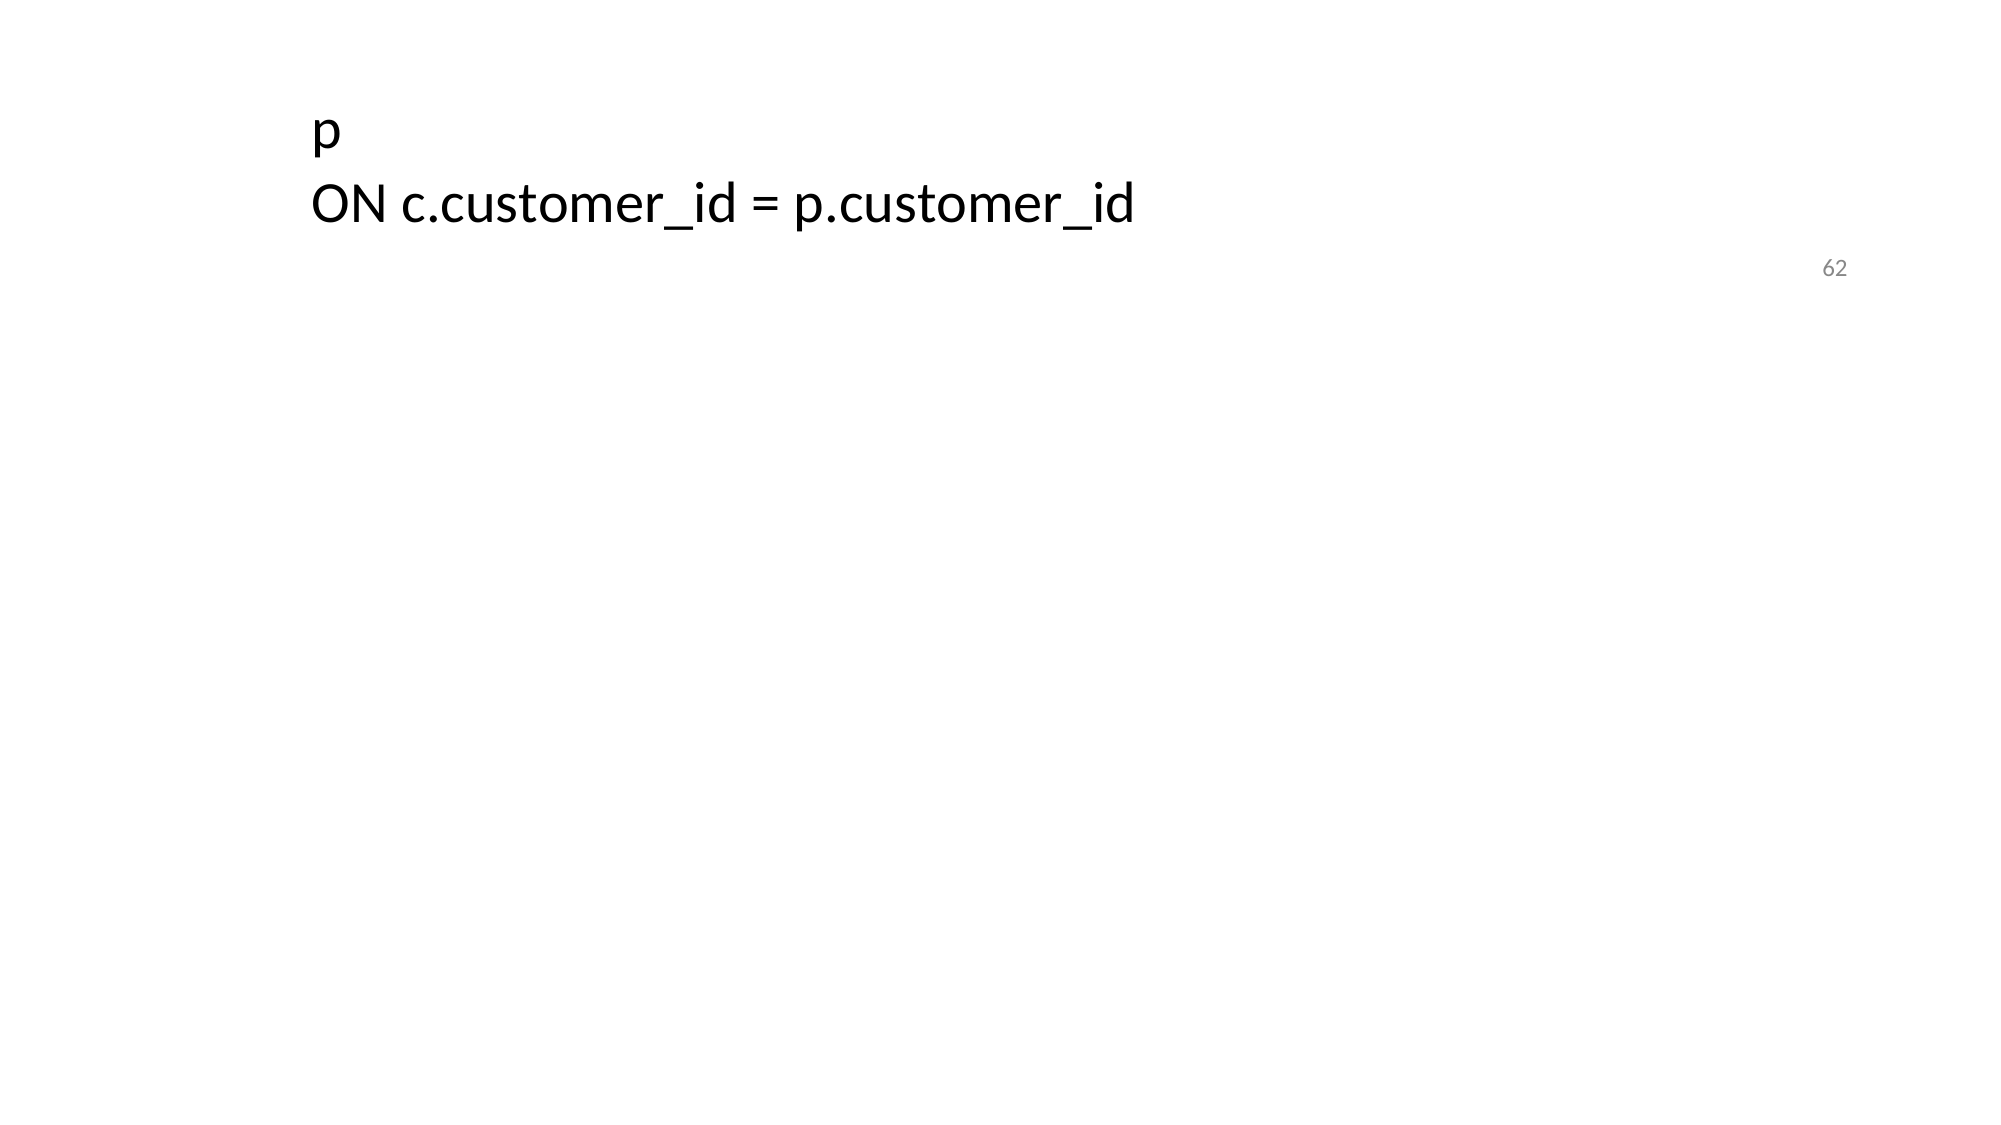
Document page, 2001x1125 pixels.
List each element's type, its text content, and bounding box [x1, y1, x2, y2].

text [312, 92, 923, 163]
text 62 [884, 253, 1996, 283]
text ON c.customer_id = p.customer_id [312, 165, 1996, 237]
